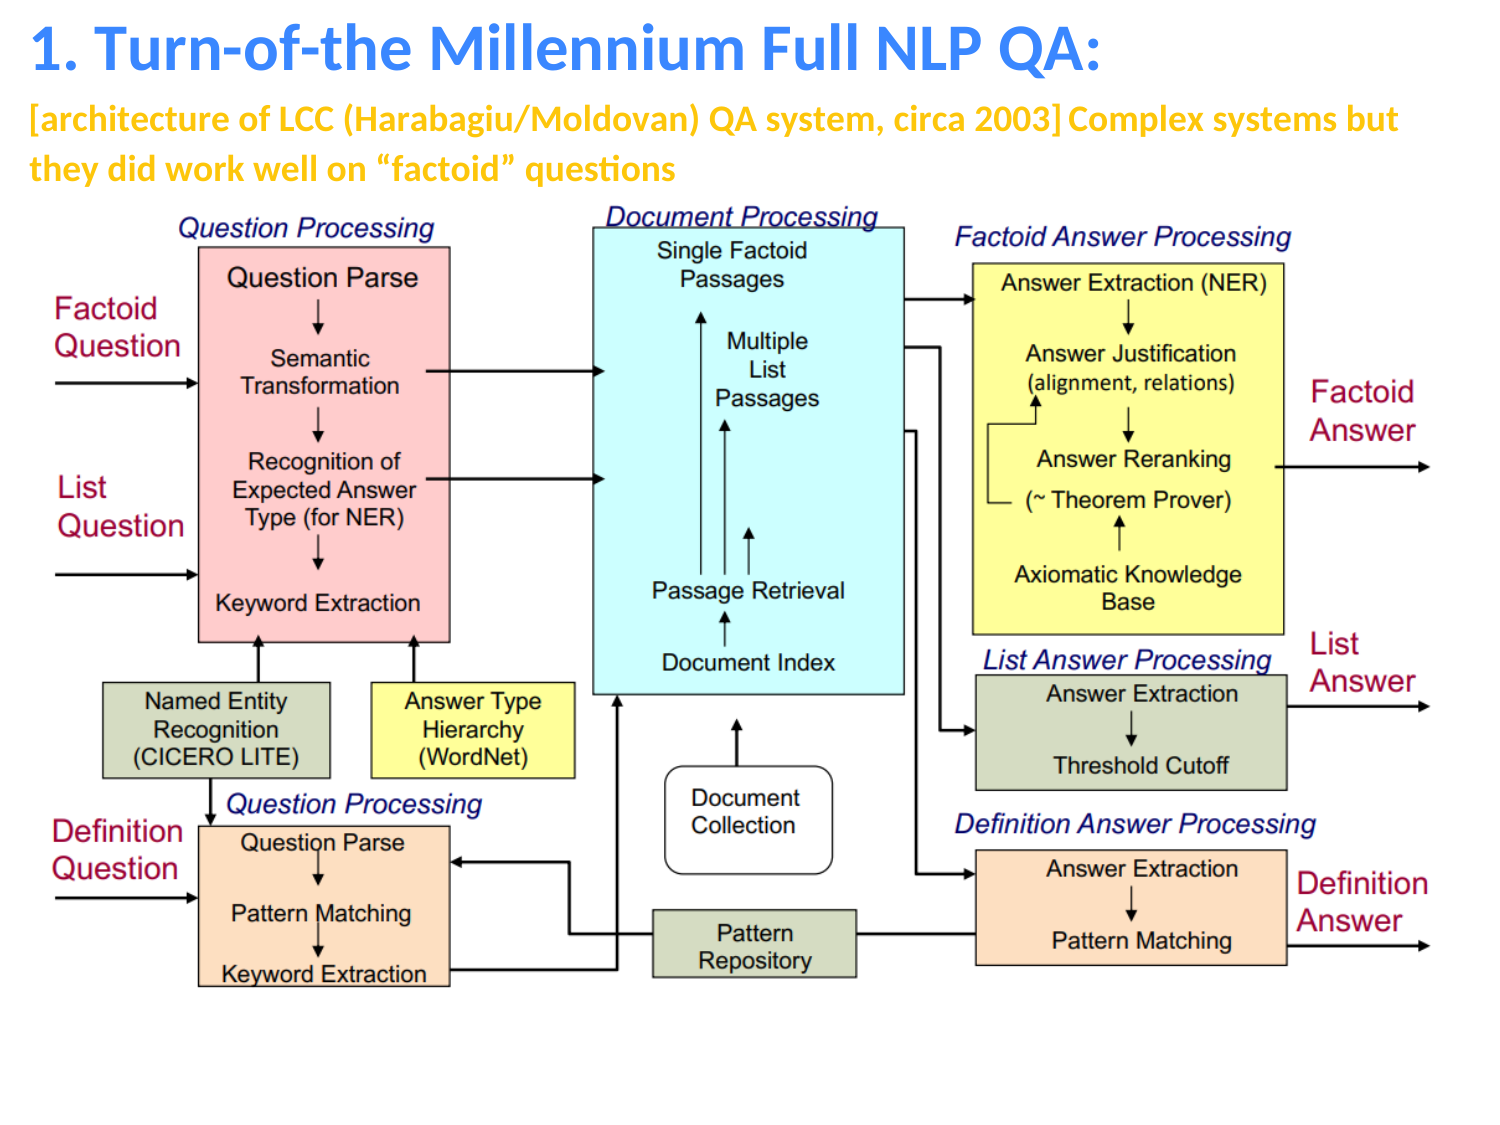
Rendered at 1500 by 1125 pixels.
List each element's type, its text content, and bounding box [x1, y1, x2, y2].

text 1. Turn-of-the Millennium Full NLP QA: [28, 6, 1470, 87]
picture [28, 194, 1442, 991]
text [architecture of LCC (Harabagiu/Moldovan) QA system, circa 2003] Complex systems but they did work well on “factoid” questions [28, 95, 1470, 191]
